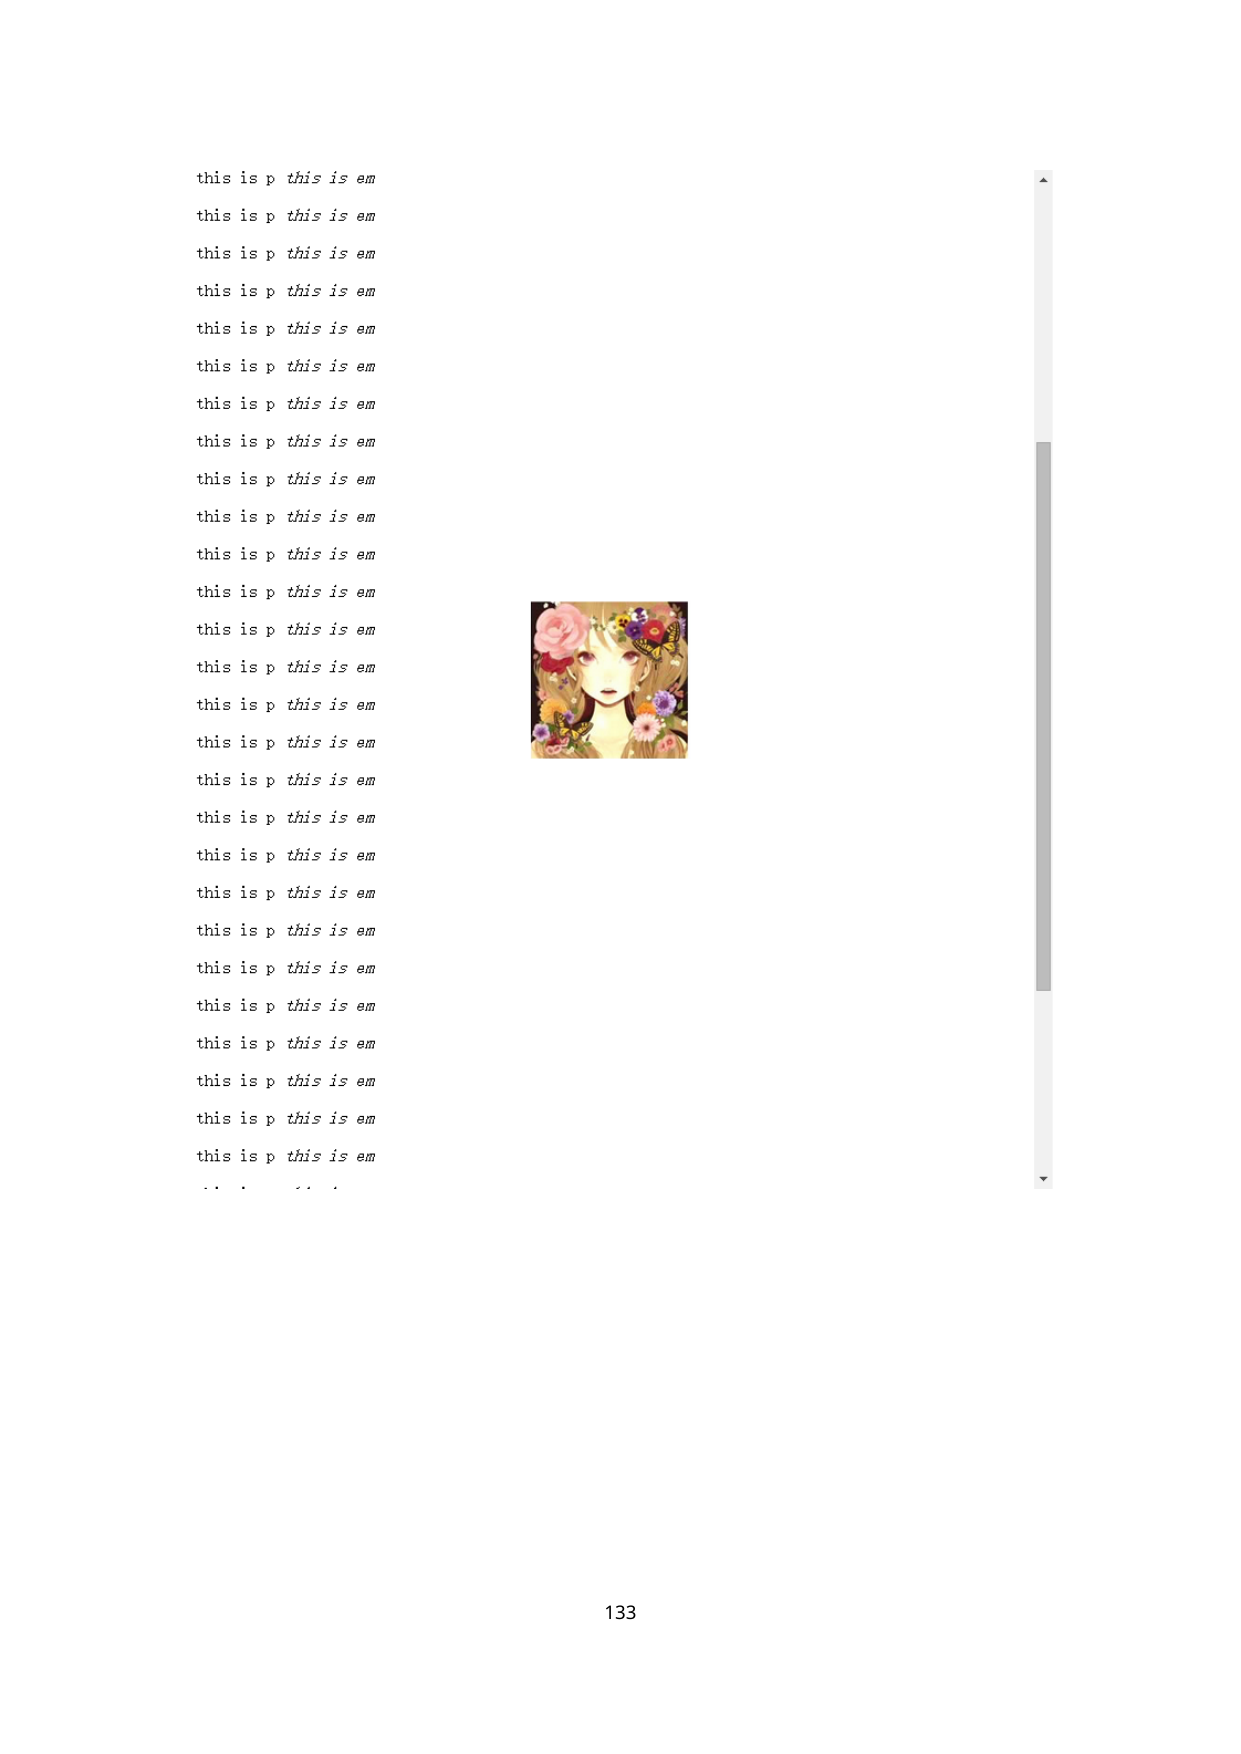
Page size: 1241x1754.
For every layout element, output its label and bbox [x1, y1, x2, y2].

picture [187, 170, 1053, 1189]
